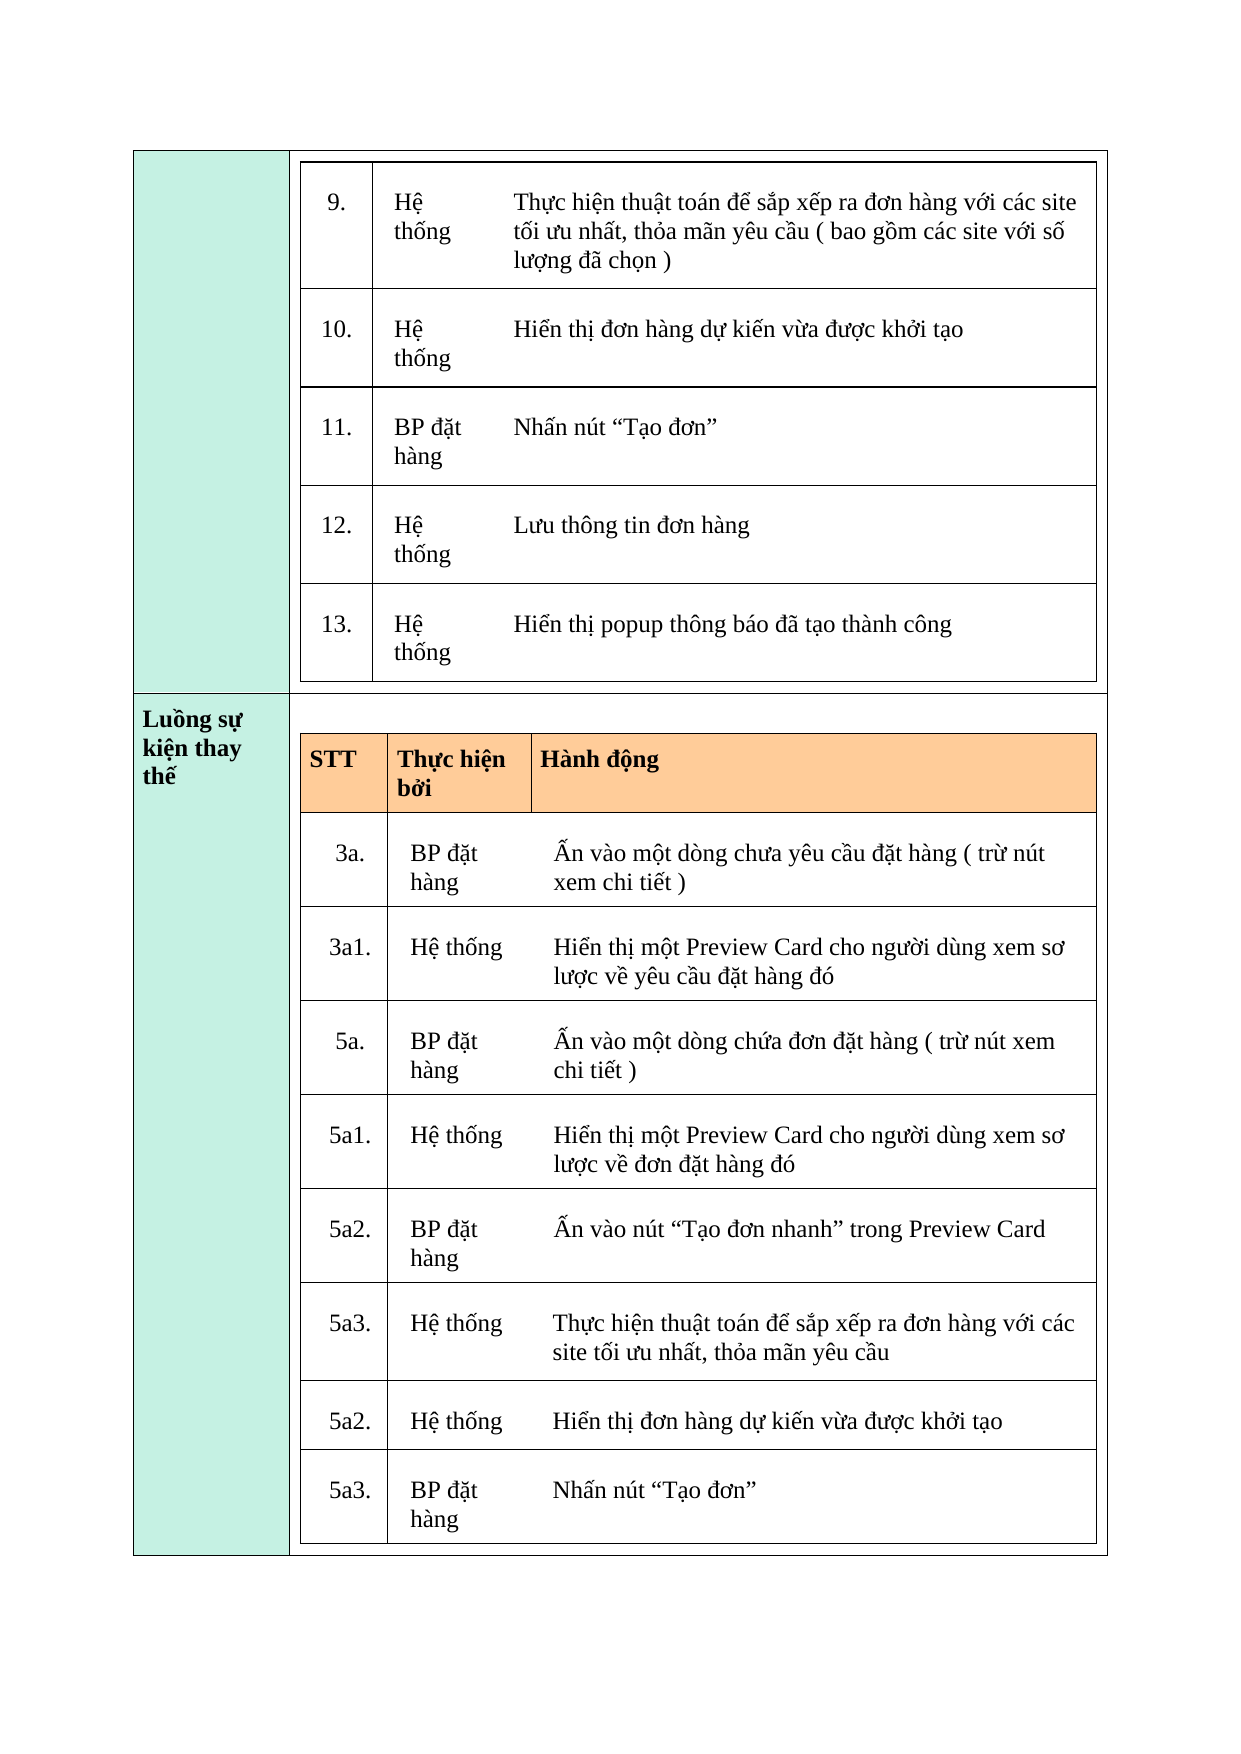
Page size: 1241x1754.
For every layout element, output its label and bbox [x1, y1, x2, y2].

table_cell [290, 151, 1107, 692]
table_cell [134, 151, 289, 692]
table_cell [290, 694, 1107, 1555]
table_cell [134, 694, 289, 1555]
